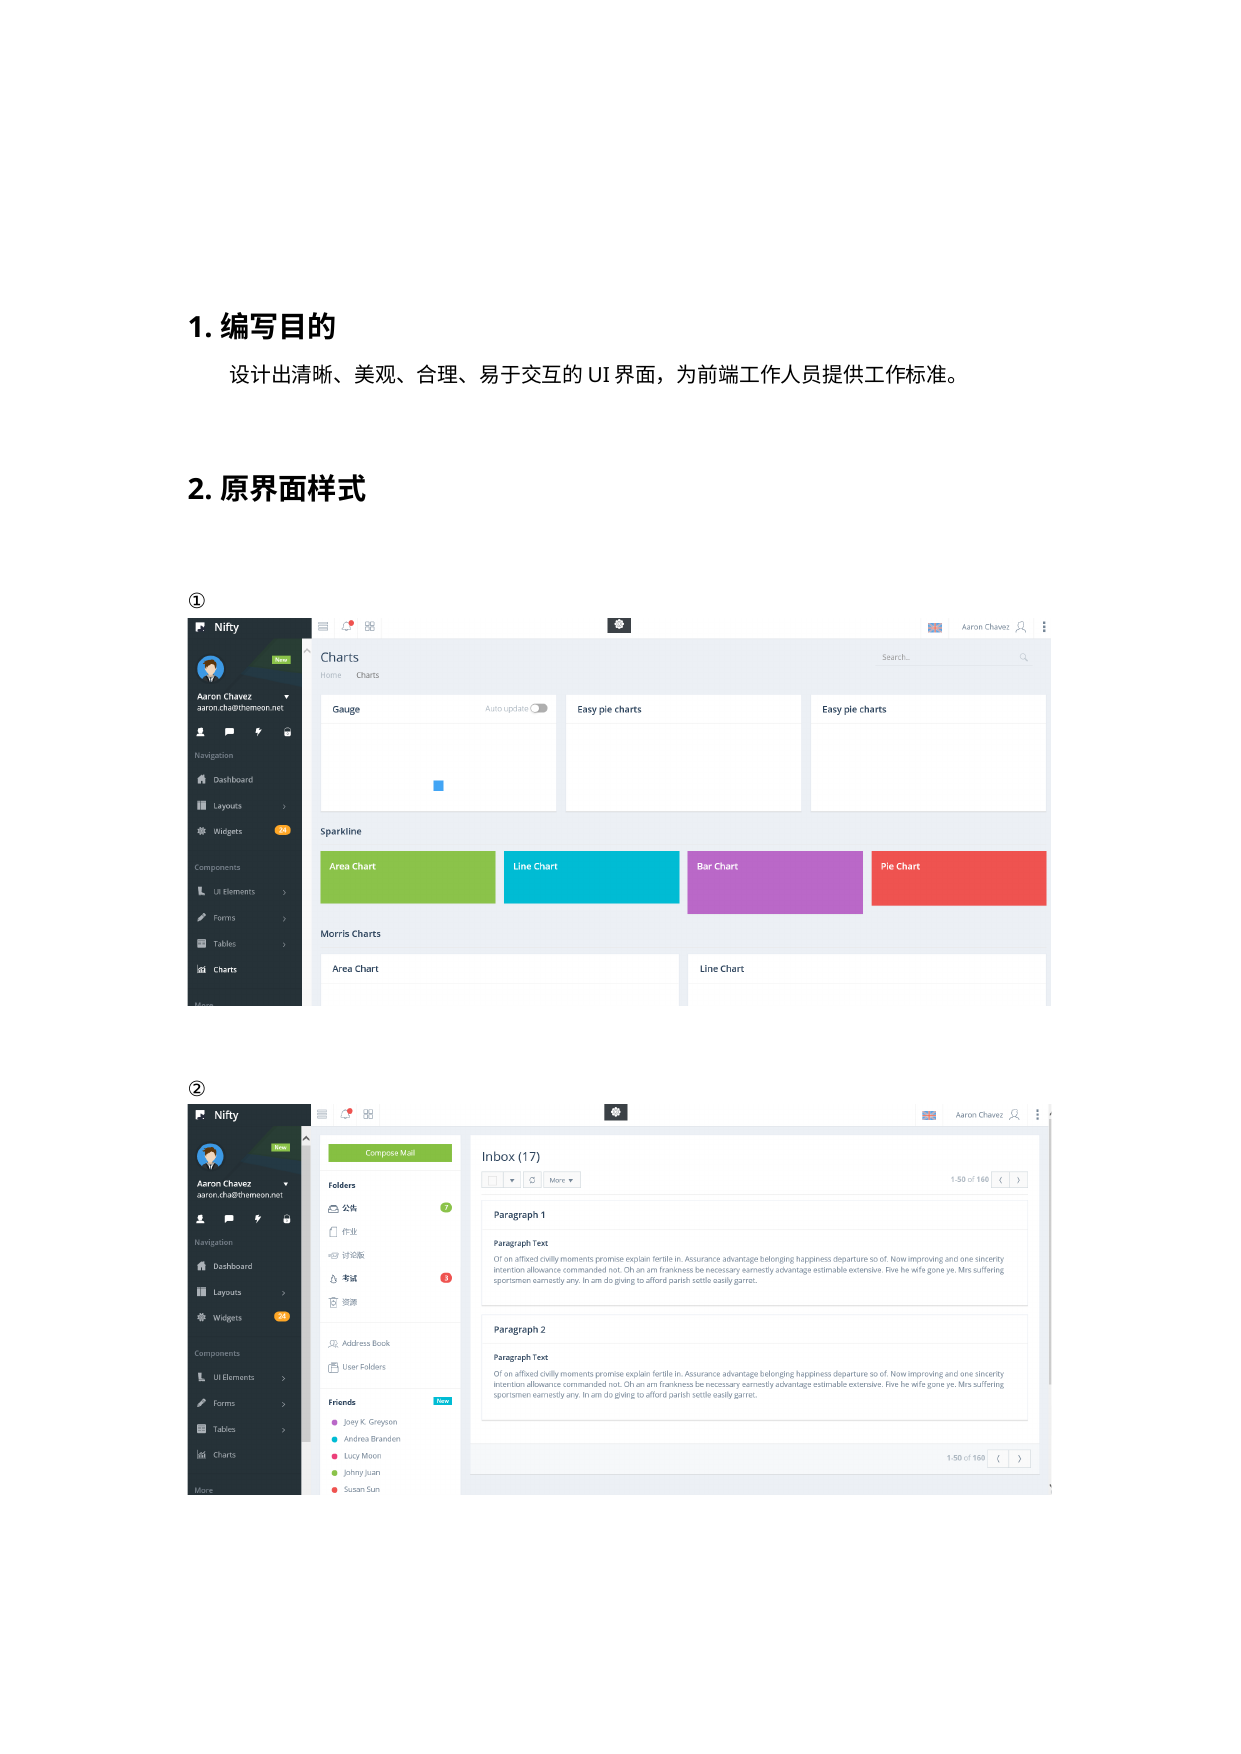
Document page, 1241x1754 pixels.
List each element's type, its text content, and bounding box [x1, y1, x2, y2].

list 设计出清晰、美观、合理、易于交互的UI界面，为前端工作人员提供工作标准。 [187, 357, 1053, 389]
picture [187, 1104, 1052, 1495]
list ② [187, 1072, 1053, 1104]
picture [187, 618, 1051, 1006]
list ① [187, 584, 1053, 617]
list 原界面样式 [187, 454, 1053, 519]
list 编写目的 [187, 292, 1053, 357]
